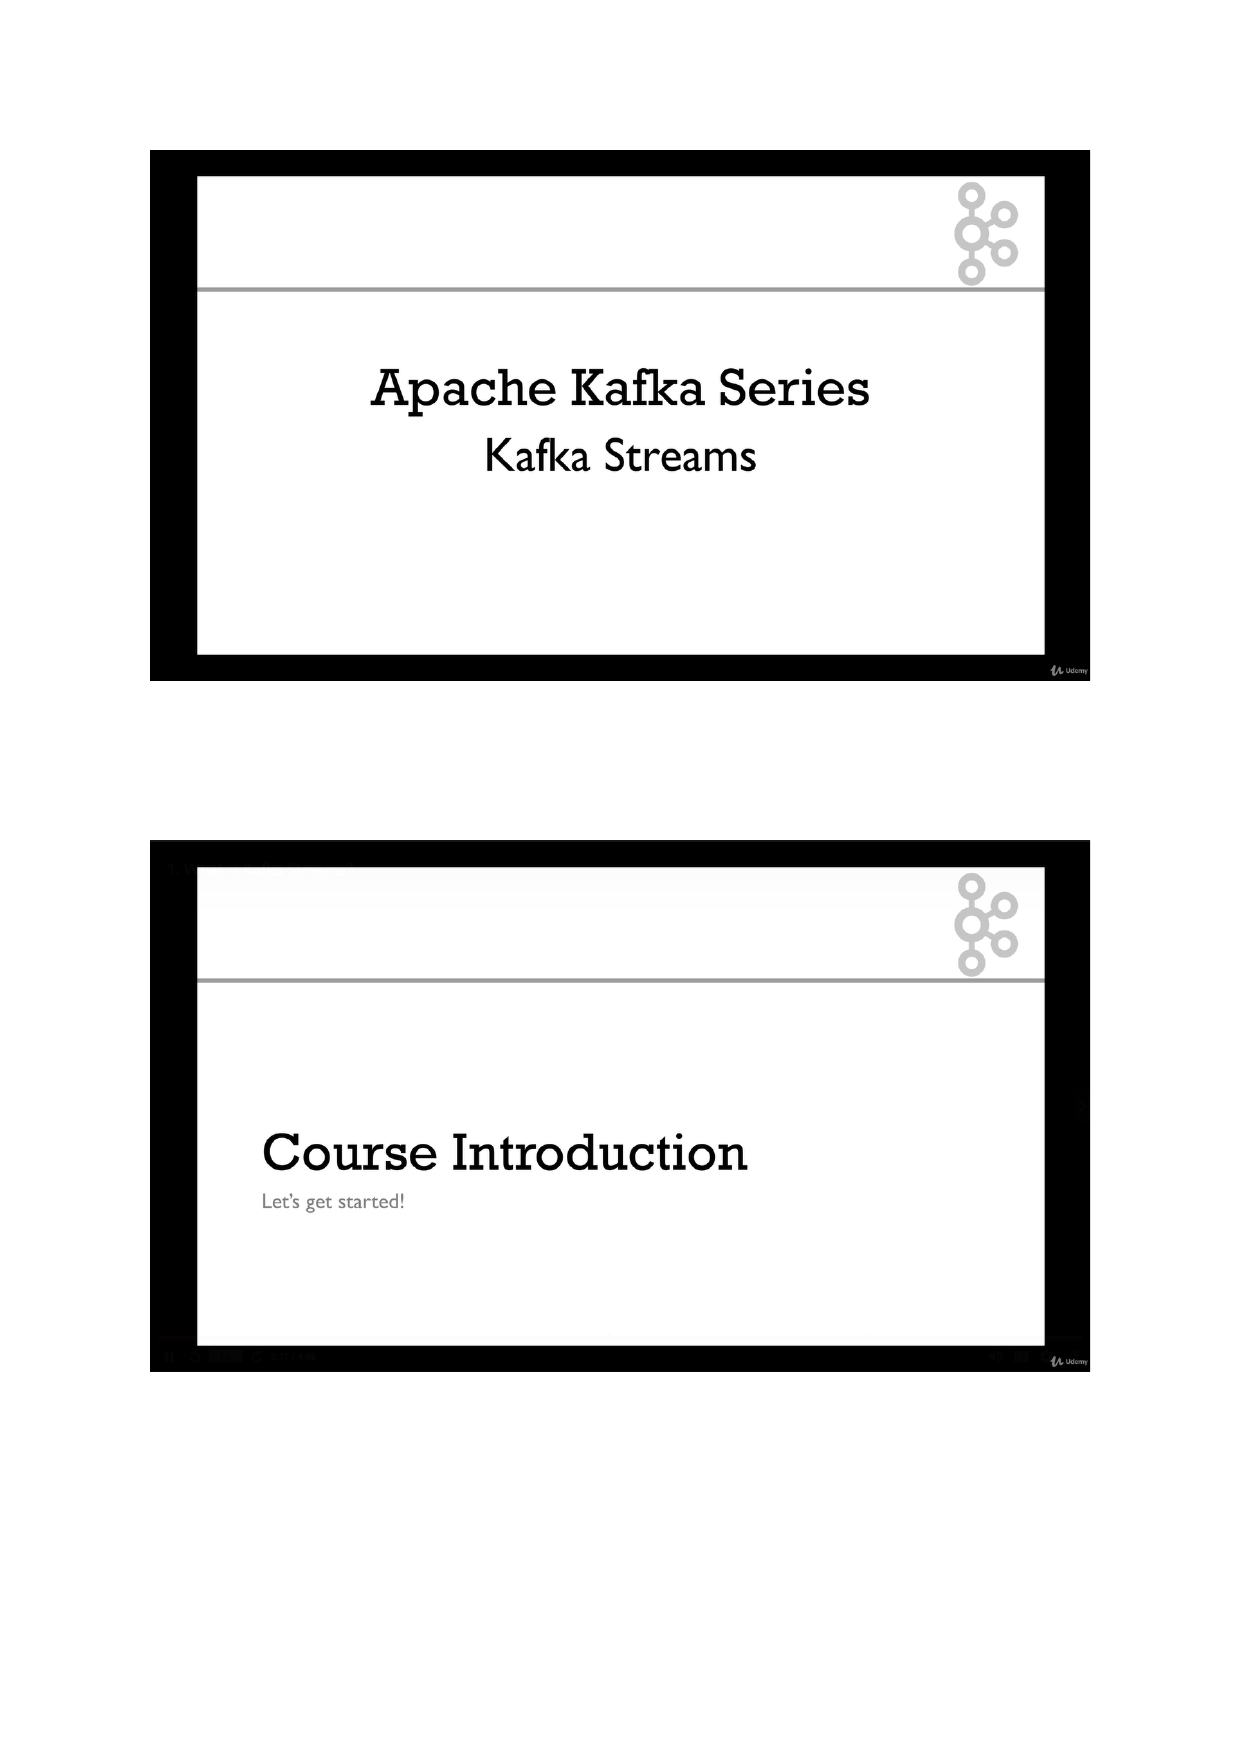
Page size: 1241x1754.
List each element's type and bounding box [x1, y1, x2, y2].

picture [150, 150, 1091, 681]
picture [150, 840, 1091, 1372]
